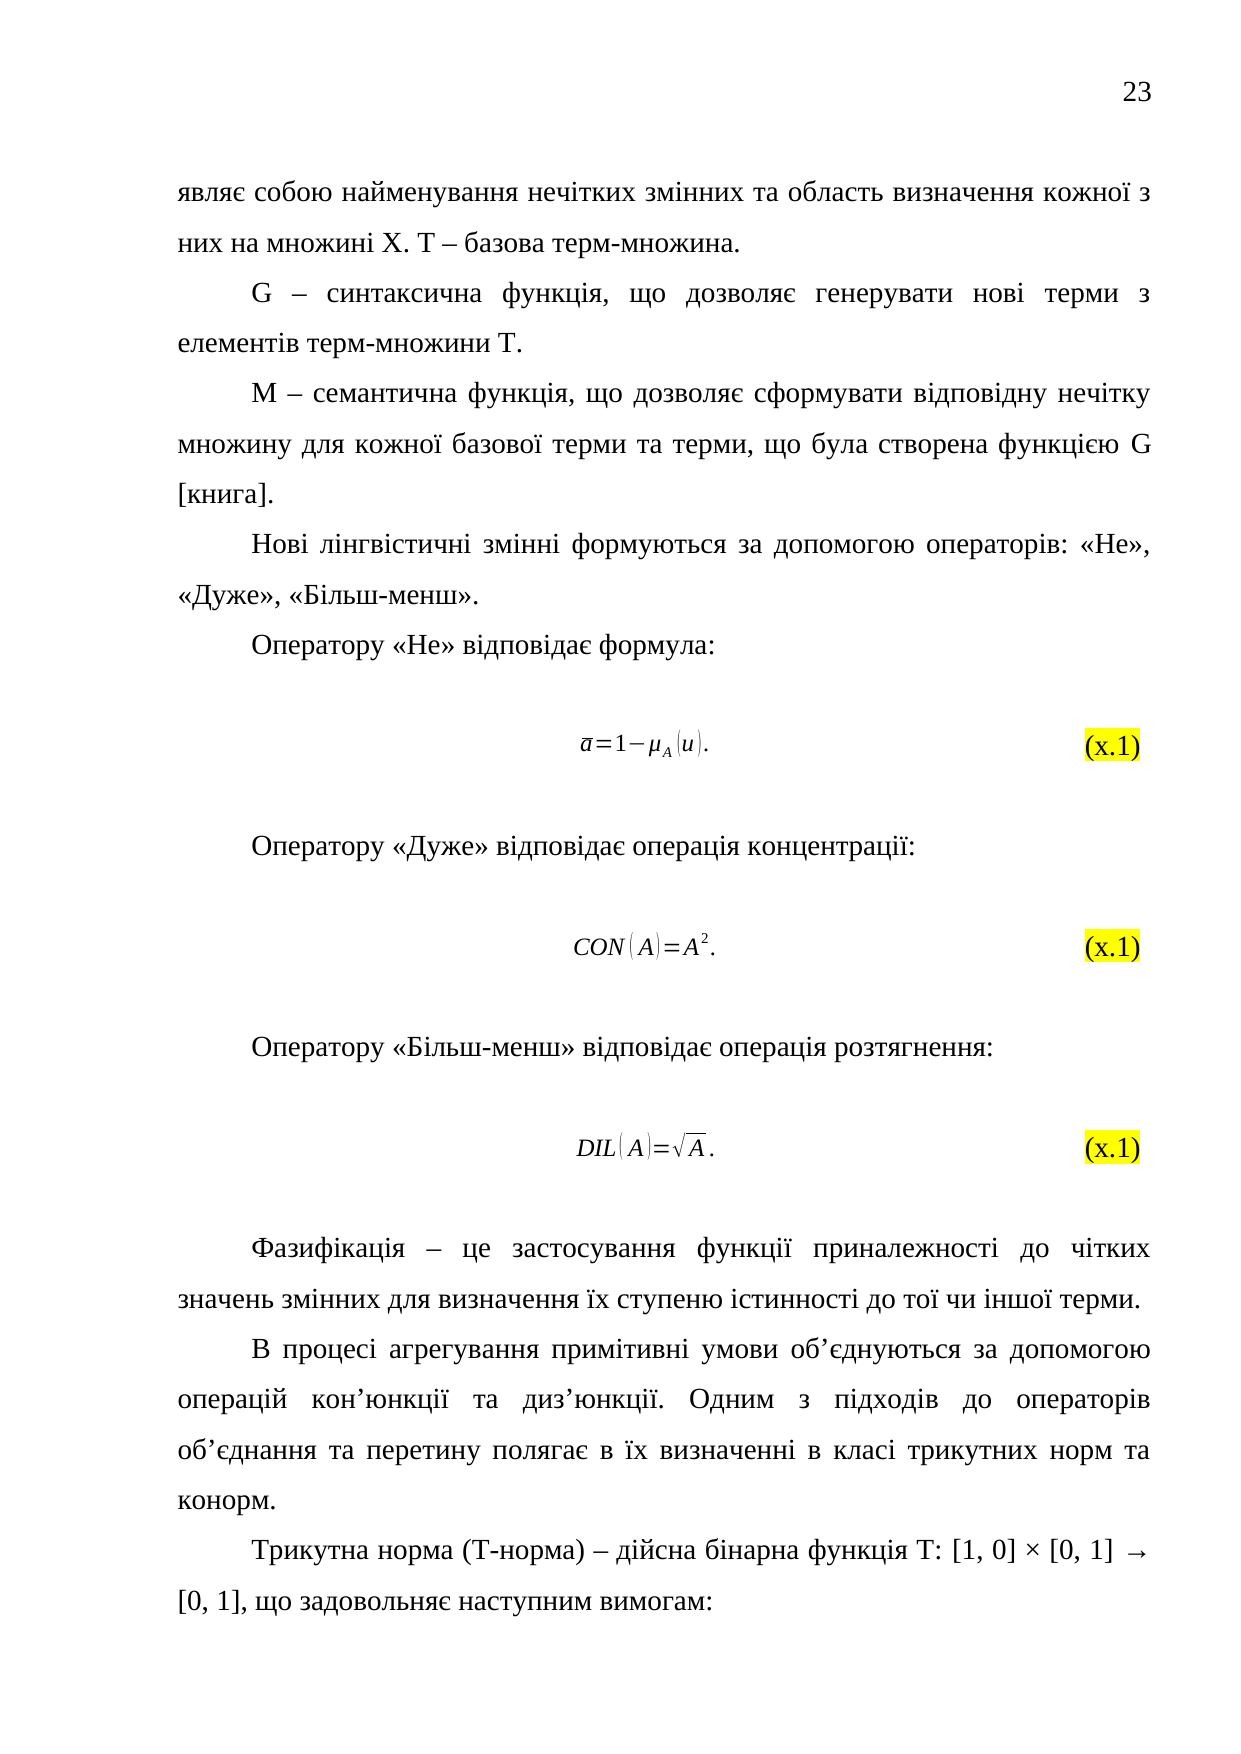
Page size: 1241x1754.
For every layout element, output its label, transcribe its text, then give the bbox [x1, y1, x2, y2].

text Оператору «Не» відповідає формула: [177, 627, 1152, 661]
text Нові лінгвістичні змінні формуються за допомогою операторів: «Не», «Дуже», «Більш-менш». [177, 527, 1152, 610]
table_header (x.1) [1038, 929, 1152, 979]
table_header (x.1) [1038, 728, 1152, 778]
text Оператору «Більш-менш» відповідає операція розтягнення: [177, 1029, 1152, 1063]
table_header [177, 929, 1038, 979]
text Трикутна норма (Т-норма) – дійсна бінарна функція Т: [1, 0] × [0, 1] → [0, 1], що задовольняє наступним вимогам: [177, 1532, 1152, 1616]
table_header [177, 728, 1038, 778]
text В процесі агрегування примітивні умови об’єднуються за допомогою операцій кон’юнкції та диз’юнкції. Одним з підходів до операторів об’єднання та перетину полягає в їх визначенні в класі трикутних норм та конорм. [177, 1331, 1152, 1516]
table_header (x.1) [1038, 1130, 1152, 1180]
text М – семантична функція, що дозволяє сформувати відповідну нечітку множину для кожної базової терми та терми, що була створена функцією G [книга]. [177, 376, 1152, 510]
text Оператору «Дуже» відповідає операція концентрації: [177, 828, 1152, 862]
table_header [177, 1130, 1038, 1180]
text G – синтаксична функція, що дозволяє генерувати нові терми з елементів терм-множини Т. [177, 275, 1152, 359]
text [177, 174, 1152, 258]
text Фазифікація – це застосування функції приналежності до чітких значень змінних для визначення їх ступеню істинності до тої чи іншої терми. [177, 1231, 1152, 1314]
